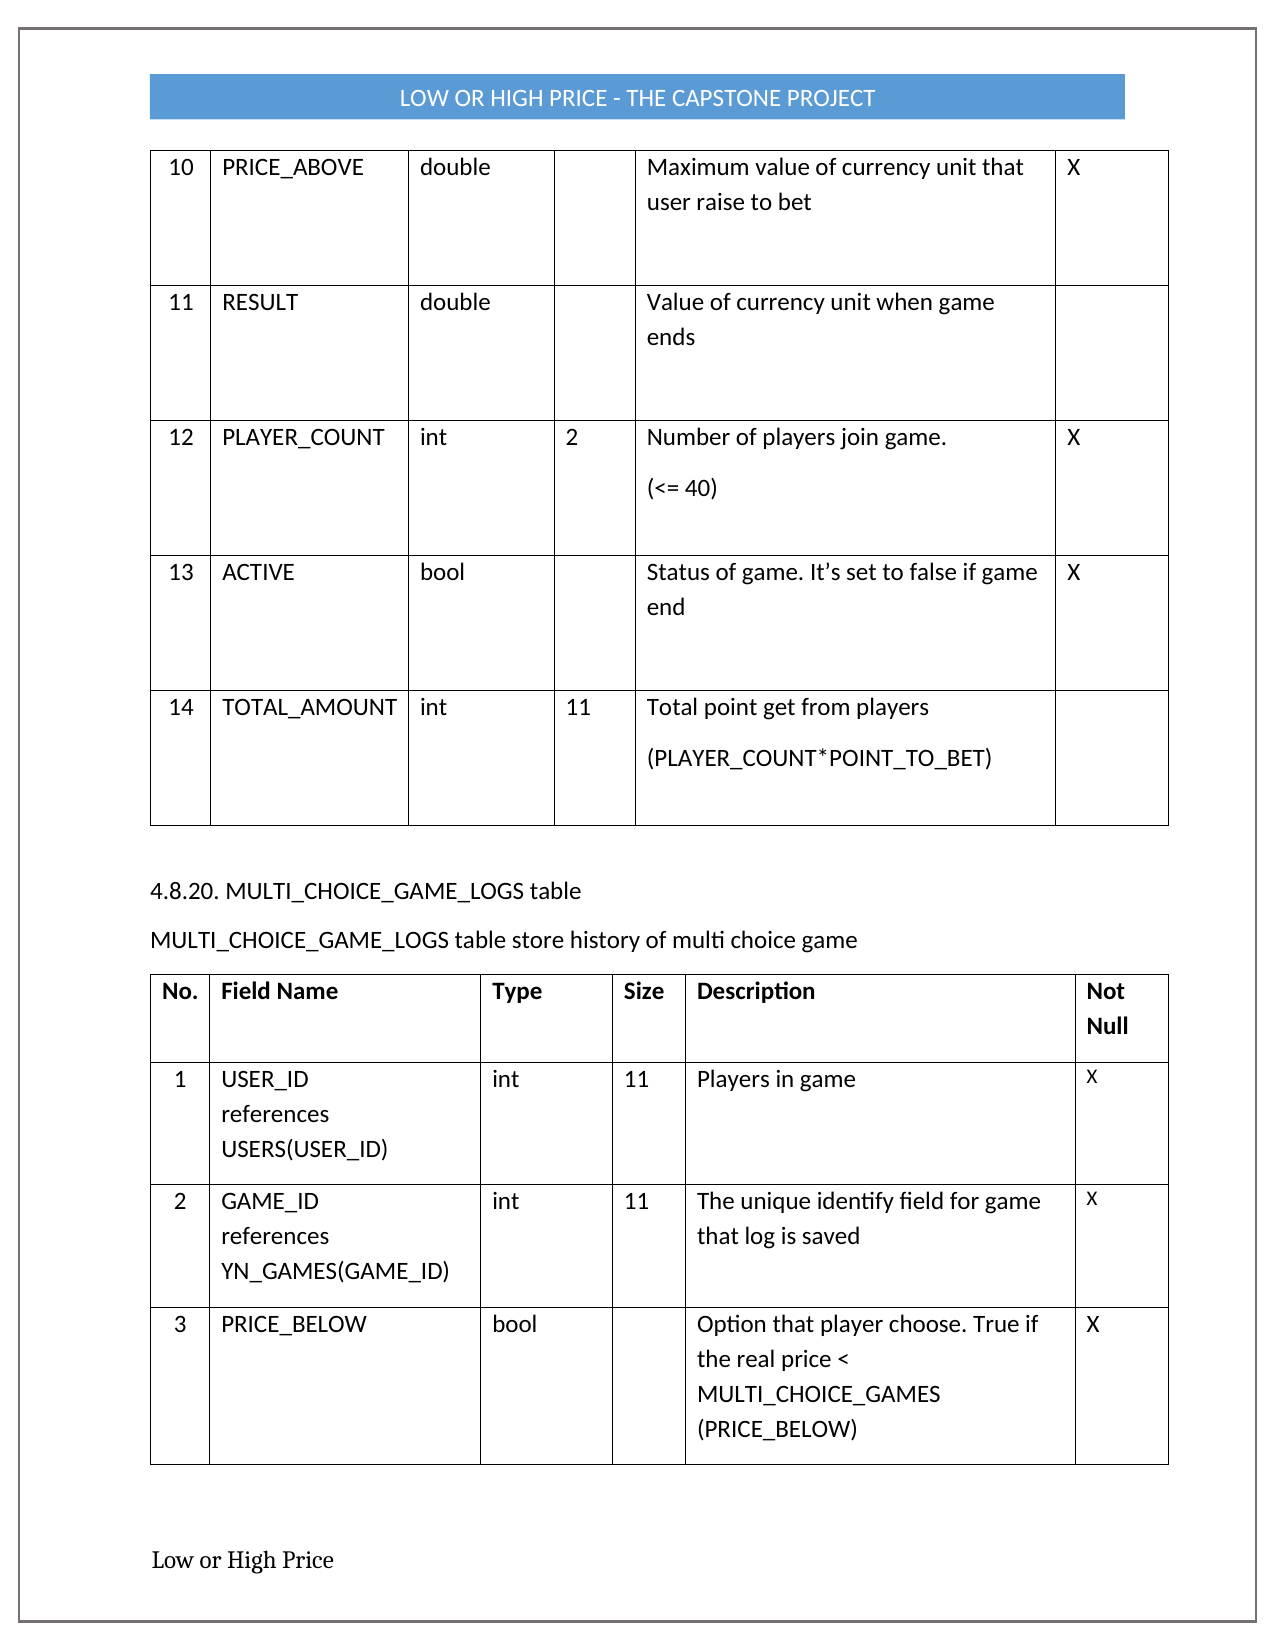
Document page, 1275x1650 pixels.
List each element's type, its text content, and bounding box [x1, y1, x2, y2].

table_cell [555, 556, 635, 689]
table_cell PLAYER_COUNT [211, 421, 408, 555]
table_cell TOTAL_AMOUNT [211, 691, 408, 824]
table_cell 11 [555, 691, 635, 824]
table_cell X [1056, 556, 1168, 689]
table_cell 13 [151, 556, 210, 689]
table_cell 10 [151, 151, 210, 285]
table_header Description [686, 975, 1075, 1062]
table_cell X [1056, 151, 1168, 285]
table_cell Total point get from players (PLAYER_COUNT*POINT_TO_BET) [636, 691, 1055, 824]
table_cell GAME_ID references YN_GAMES(GAME_ID) [210, 1185, 480, 1307]
table_cell 2 [151, 1185, 209, 1307]
table_header Size [613, 975, 685, 1062]
table_cell bool [409, 556, 554, 689]
table_cell [613, 1308, 685, 1464]
table_cell 3 [151, 1308, 209, 1464]
table_cell X [1076, 1308, 1168, 1464]
table_header Field Name [210, 975, 480, 1062]
table_cell ACTIVE [211, 556, 408, 689]
table_cell 1 [151, 1063, 209, 1184]
table_cell 14 [151, 691, 210, 824]
table_cell [555, 151, 635, 285]
table_cell Option that player choose. True if the real price < MULTI_CHOICE_GAMES (PRICE_BELOW) [686, 1308, 1075, 1464]
table_cell [1056, 691, 1168, 824]
table_cell int [481, 1063, 612, 1184]
table_cell X [1076, 1185, 1168, 1307]
table_cell [1056, 286, 1168, 420]
table_cell Number of players join game. (<= 40) [636, 421, 1055, 555]
table_cell 12 [151, 421, 210, 555]
table_cell RESULT [211, 286, 408, 420]
text 4.8.20. MULTI_CHOICE_GAME_LOGS table [150, 875, 1125, 906]
table_cell 2 [555, 421, 635, 555]
table_cell USER_ID references USERS(USER_ID) [210, 1063, 480, 1184]
table_cell PRICE_BELOW [210, 1308, 480, 1464]
table_cell X [1056, 421, 1168, 555]
table_cell Players in game [686, 1063, 1075, 1184]
table_cell Maximum value of currency unit that user raise to bet [636, 151, 1055, 285]
table_cell Value of currency unit when game ends [636, 286, 1055, 420]
text MULTI_CHOICE_GAME_LOGS table store history of multi choice game [150, 925, 1125, 955]
table_cell 11 [613, 1063, 685, 1184]
table_header No. [151, 975, 209, 1062]
table_cell int [481, 1185, 612, 1307]
table_cell 11 [151, 286, 210, 420]
table_cell 11 [613, 1185, 685, 1307]
table_cell int [409, 691, 554, 824]
table_cell bool [481, 1308, 612, 1464]
table_cell double [409, 286, 554, 420]
table_cell The unique identify field for game that log is saved [686, 1185, 1075, 1307]
table_cell X [1076, 1063, 1168, 1184]
table_cell [555, 286, 635, 420]
table_cell double [409, 151, 554, 285]
table_cell PRICE_ABOVE [211, 151, 408, 285]
table_header Not Null [1076, 975, 1168, 1062]
table_header Type [481, 975, 612, 1062]
table_cell Status of game. It’s set to false if game end [636, 556, 1055, 689]
table_cell int [409, 421, 554, 555]
